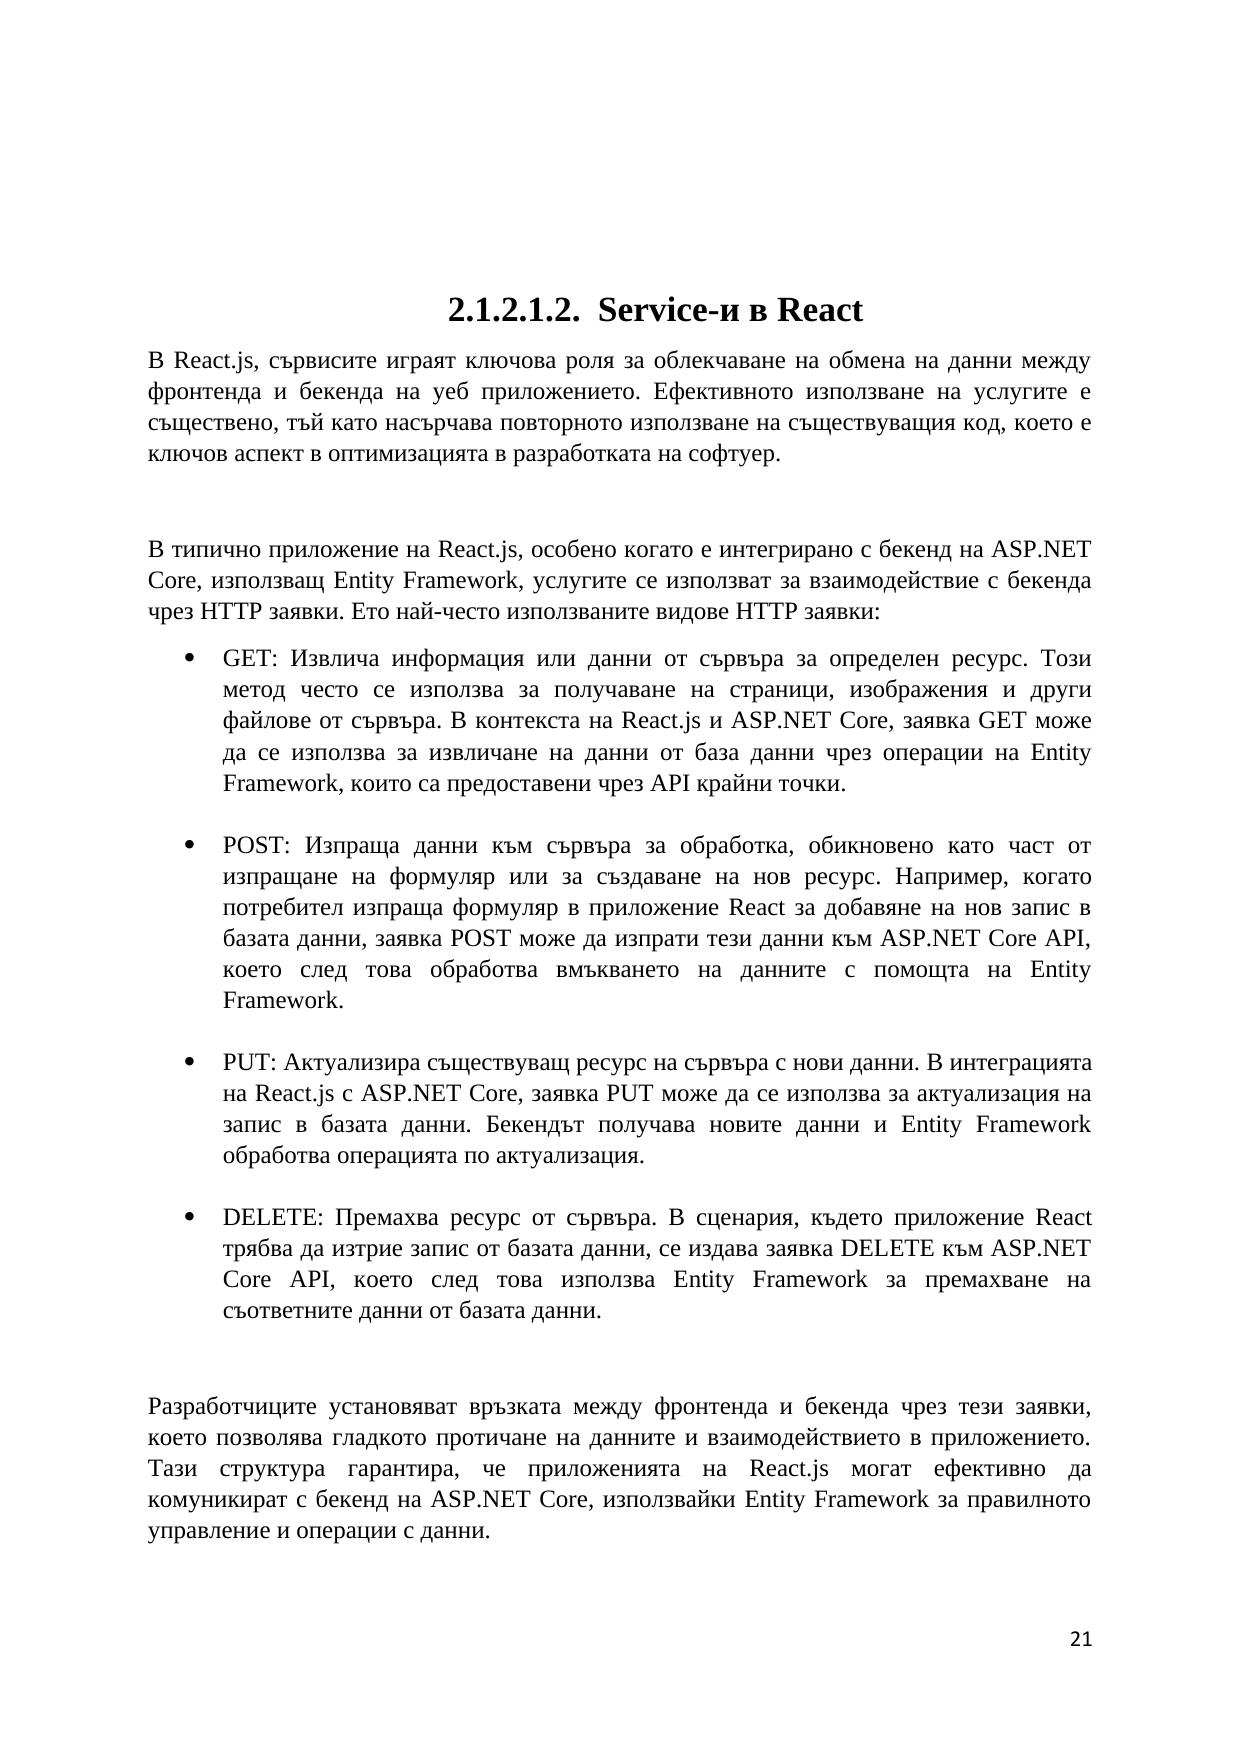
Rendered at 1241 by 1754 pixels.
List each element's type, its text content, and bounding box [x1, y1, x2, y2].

list DELETE: Премахва ресурс от сървъра. В сценария, където приложение React трябва да изтрие запис от базата данни, се издава заявка DELETE към ASP.NET Core API, което след това използва Entity Framework за премахване на съответните данни от базата данни. [185, 1202, 1093, 1324]
text Разработчиците установяват връзката между фронтенда и бекенда чрез тези заявки, което позволява гладкото протичане на данните и взаимодействието в приложението. Тази структура гарантира, че приложенията на React.js могат ефективно да комуникират с бекенд на ASP.NET Core, използвайки Entity Framework за правилното управление и операции с данни. [148, 1391, 1093, 1544]
list PUT: Актуализира съществуващ ресурс на сървъра с нови данни. В интеграцията на React.js с ASP.NET Core, заявка PUT може да се използва за актуализация на запис в базата данни. Бекендът получава новите данни и Entity Framework обработва операцията по актуализация. [185, 1047, 1093, 1169]
list GET: Извлича информация или данни от сървъра за определен ресурс. Този метод често се използва за получаване на страници, изображения и други файлове от сървъра. В контекста на React.js и ASP.NET Core, заявка GET може да се използва за извличане на данни от база данни чрез операции на Entity Framework, които са предоставени чрез API крайни точки. [185, 643, 1093, 796]
text В типично приложение на React.js, особено когато е интегрирано с бекенд на ASP.NET Core, използващ Entity Framework, услугите се използват за взаимодействие с бекенда чрез HTTP заявки. Ето най-често използваните видове HTTP заявки: [148, 534, 1093, 624]
list POST: Изпраща данни към сървъра за обработка, обикновено като част от изпращане на формуляр или за създаване на нов ресурс. Например, когато потребител изпраща формуляр в приложение React за добавяне на нов запис в базата данни, заявка POST може да изпрати тези данни към ASP.NET Core API, което след това обработва вмъкването на данните с помощта на Entity Framework. [185, 830, 1093, 1014]
subtitle Service-и в React [448, 288, 1093, 329]
text В React.js, сървисите играят ключова роля за облекчаване на обмена на данни между фронтенда и бекенда на уеб приложението. Ефективното използване на услугите е съществено, тъй като насърчава повторното използване на съществуващия код, което е ключов аспект в оптимизацията в разработката на софтуер. [148, 345, 1093, 467]
